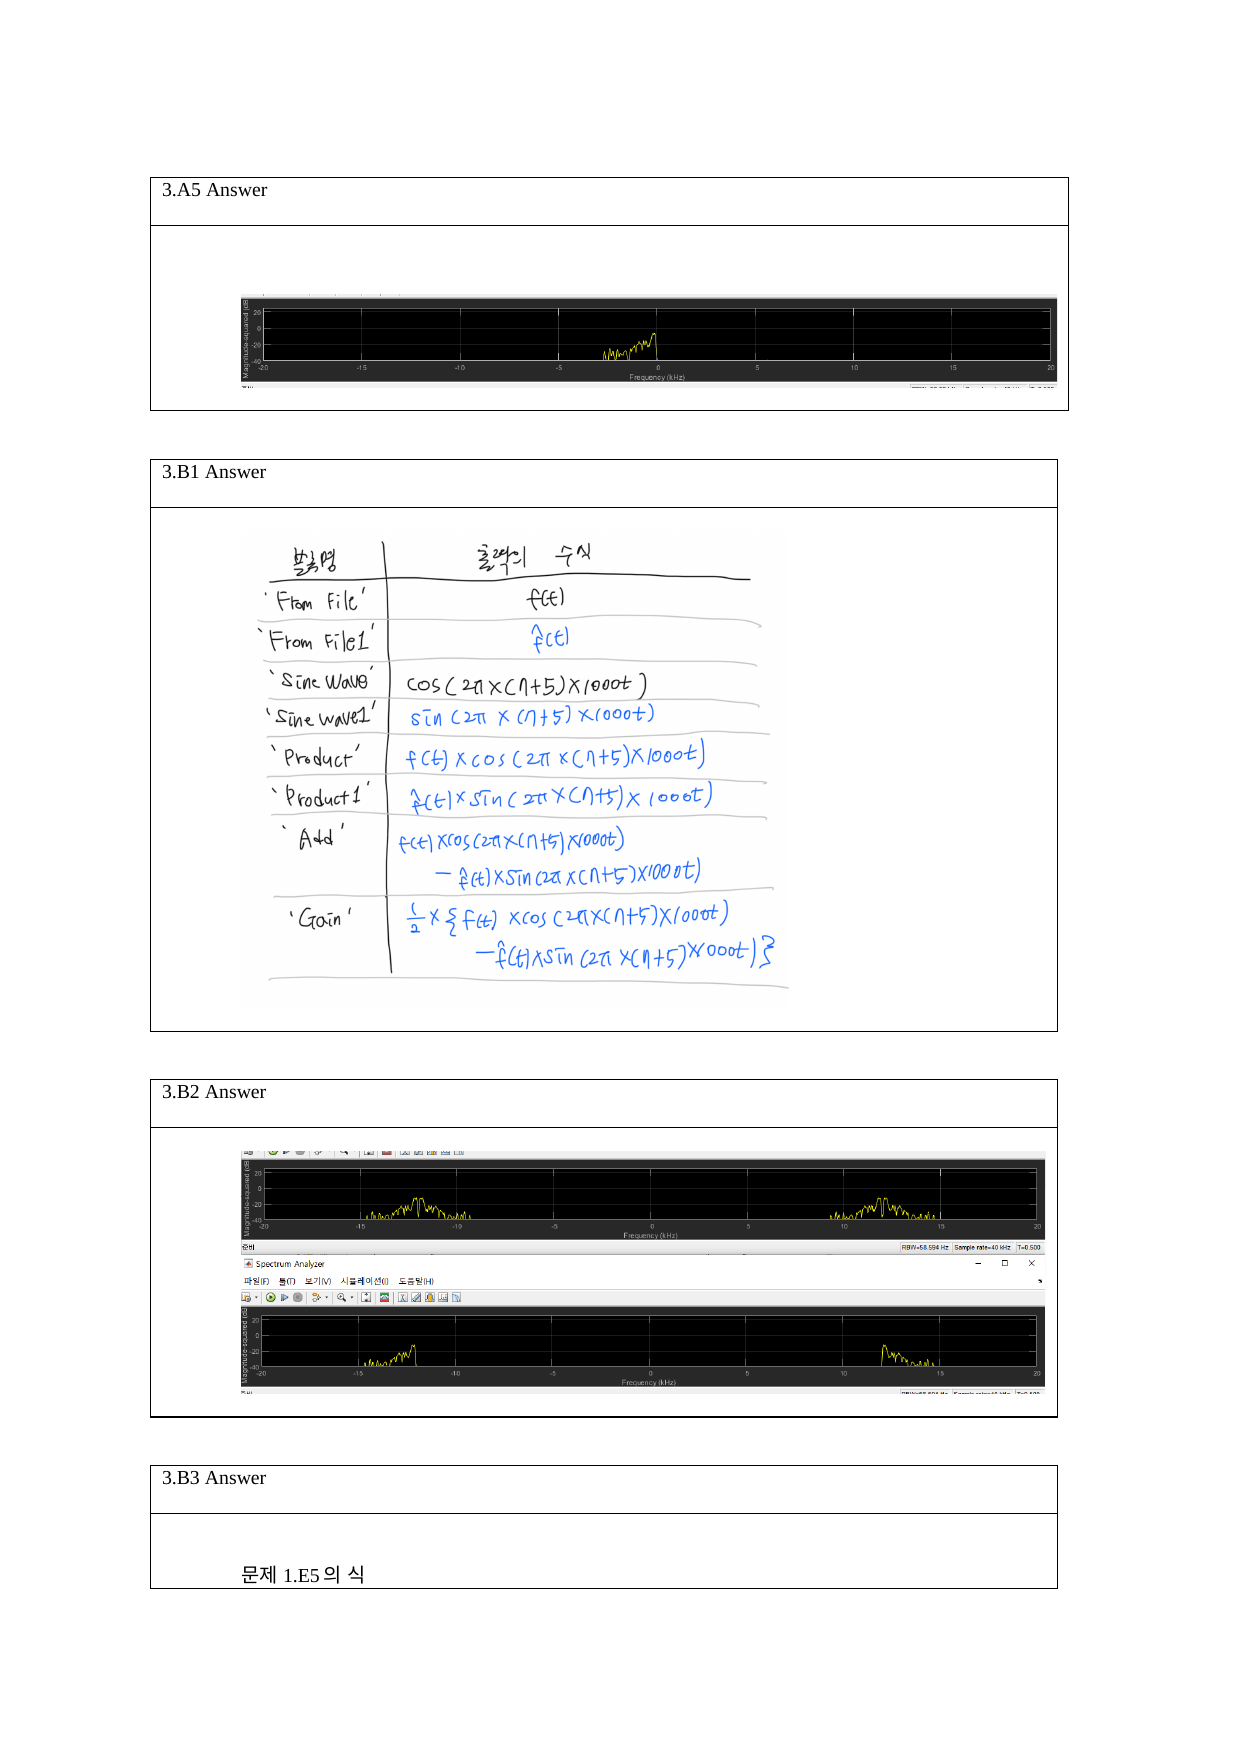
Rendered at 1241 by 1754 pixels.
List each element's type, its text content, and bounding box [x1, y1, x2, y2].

table_cell [151, 508, 1057, 1031]
picture [241, 1151, 1045, 1394]
table_header 3.B3 Answer [151, 1466, 1057, 1513]
table_cell [151, 226, 1068, 410]
table_header 3.B2 Answer [151, 1080, 1057, 1127]
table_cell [151, 1514, 1057, 1588]
table_header 3.A5 Answer [151, 178, 1068, 225]
picture [241, 294, 1058, 388]
table_cell [151, 1128, 1057, 1416]
table_header 3.B1 Answer [151, 460, 1057, 507]
picture [241, 530, 789, 1008]
